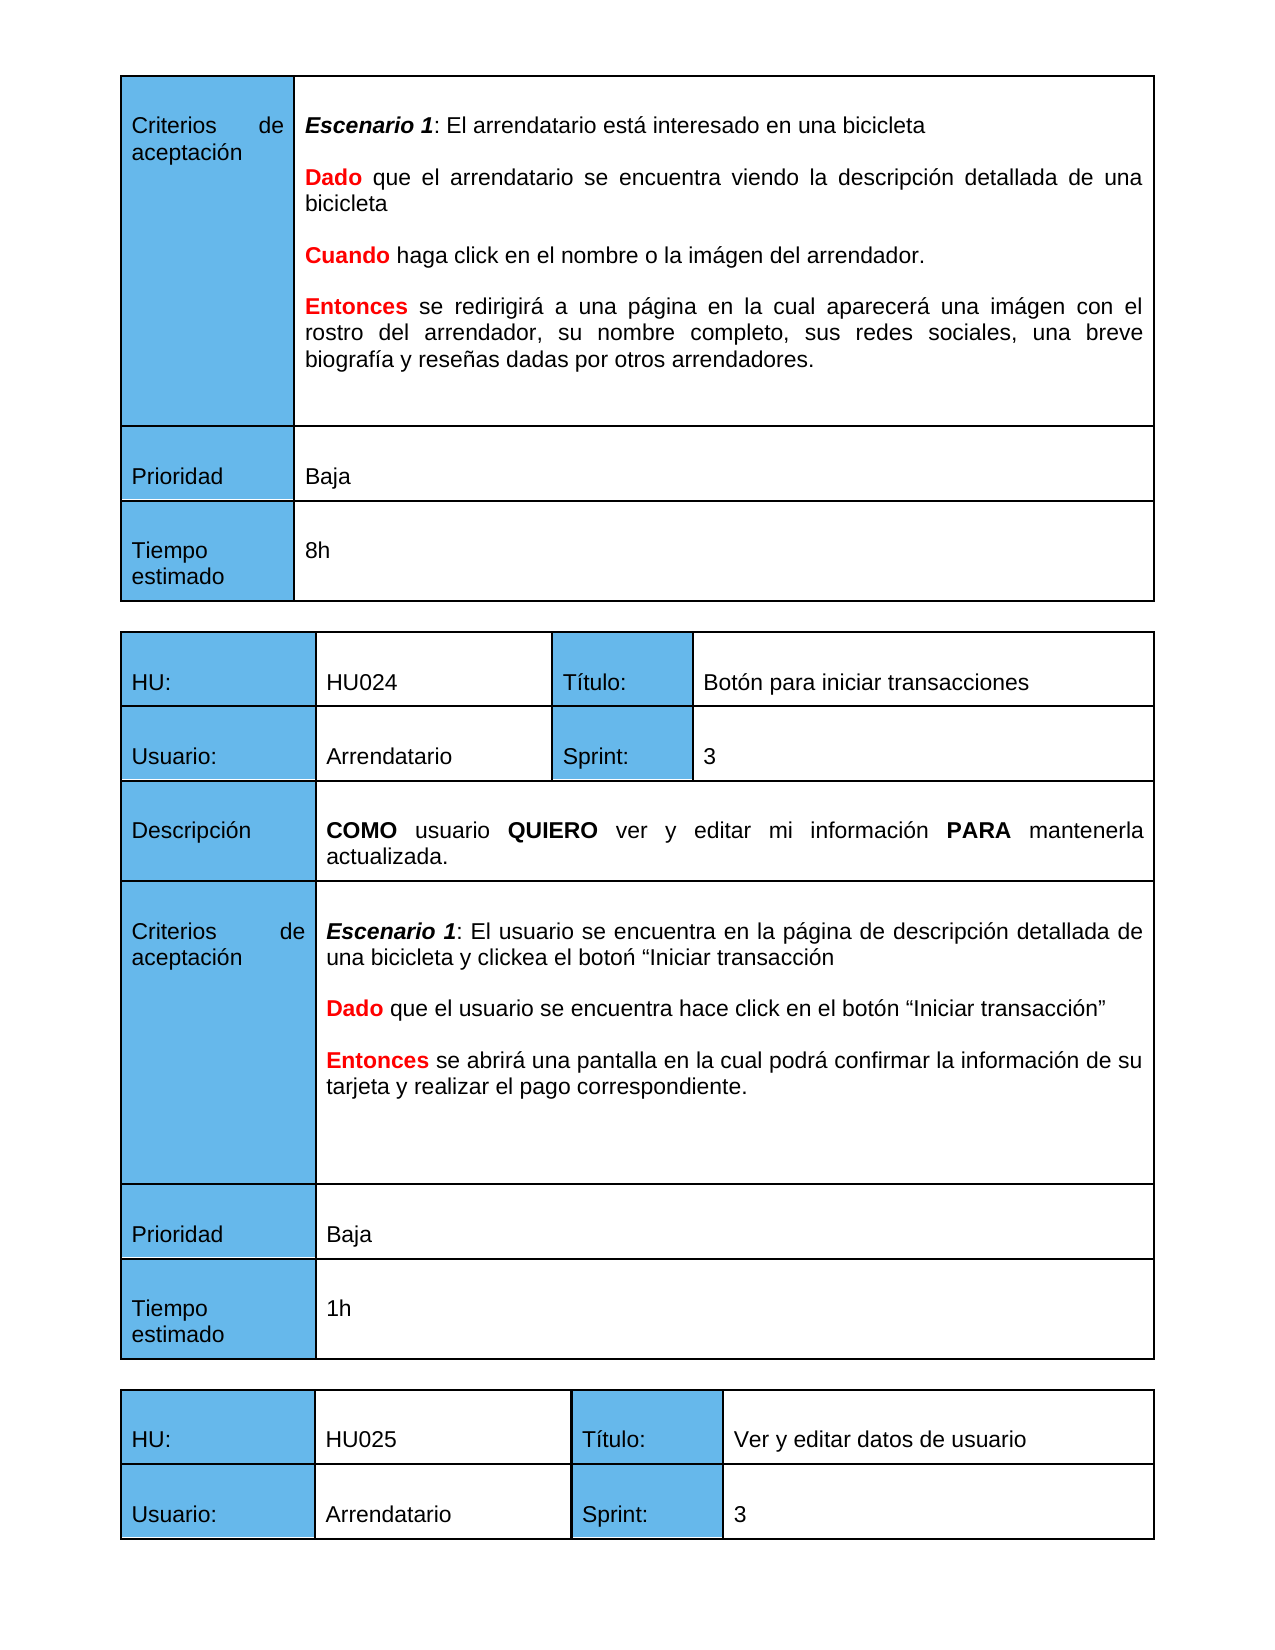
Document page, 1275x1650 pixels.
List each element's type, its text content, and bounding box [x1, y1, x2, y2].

table_header Ver y editar datos de usuario [724, 1391, 1153, 1463]
table_cell Usuario: [122, 1465, 314, 1537]
table_header HU024 [317, 633, 551, 705]
table_cell Prioridad [122, 427, 293, 499]
table_header Título: [553, 633, 692, 705]
table_cell 3 [724, 1465, 1153, 1537]
table_cell 8h [295, 502, 1153, 600]
table_cell Tiempo estimado [122, 502, 293, 600]
table_cell Arrendatario [316, 1465, 570, 1537]
table_cell Escenario 1: El usuario se encuentra en la página de descripción detallada de una bicicleta y clickea el botoń “Iniciar transacción Dado que el usuario se encuentra hace click en el botón “Iniciar transacción” Entonces se abrirá una pantalla en la cual podrá confirmar la información de su tarjeta y realizar el pago correspondiente. [317, 882, 1153, 1183]
table_cell COMO usuario QUIERO ver y editar mi información PARA mantenerla actualizada. [317, 782, 1153, 880]
table_cell 1h [317, 1260, 1153, 1358]
table_cell Criterios de aceptación [122, 77, 293, 425]
table_header Título: [573, 1391, 722, 1463]
table_cell Criterios de aceptación [122, 882, 315, 1183]
table_cell Prioridad [122, 1185, 315, 1257]
table_cell 3 [694, 707, 1153, 779]
table_header HU: [122, 633, 315, 705]
table_header HU: [122, 1391, 314, 1463]
table_cell Usuario: [122, 707, 315, 779]
table_header HU025 [316, 1391, 570, 1463]
table_cell Descripción [122, 782, 315, 880]
table_cell Baja [317, 1185, 1153, 1257]
table_cell Baja [295, 427, 1153, 499]
table_cell Escenario 1: El arrendatario está interesado en una bicicleta Dado que el arrendatario se encuentra viendo la descripción detallada de una bicicleta Cuando haga click en el nombre o la imágen del arrendador. Entonces se redirigirá a una página en la cual aparecerá una imágen con el rostro del arrendador, su nombre completo, sus redes sociales, una breve biografía y reseñas dadas por otros arrendadores. [295, 77, 1153, 425]
table_cell Arrendatario [317, 707, 551, 779]
table_cell Sprint: [553, 707, 692, 779]
table_header Botón para iniciar transacciones [694, 633, 1153, 705]
table_cell Sprint: [573, 1465, 722, 1537]
table_cell Tiempo estimado [122, 1260, 315, 1358]
